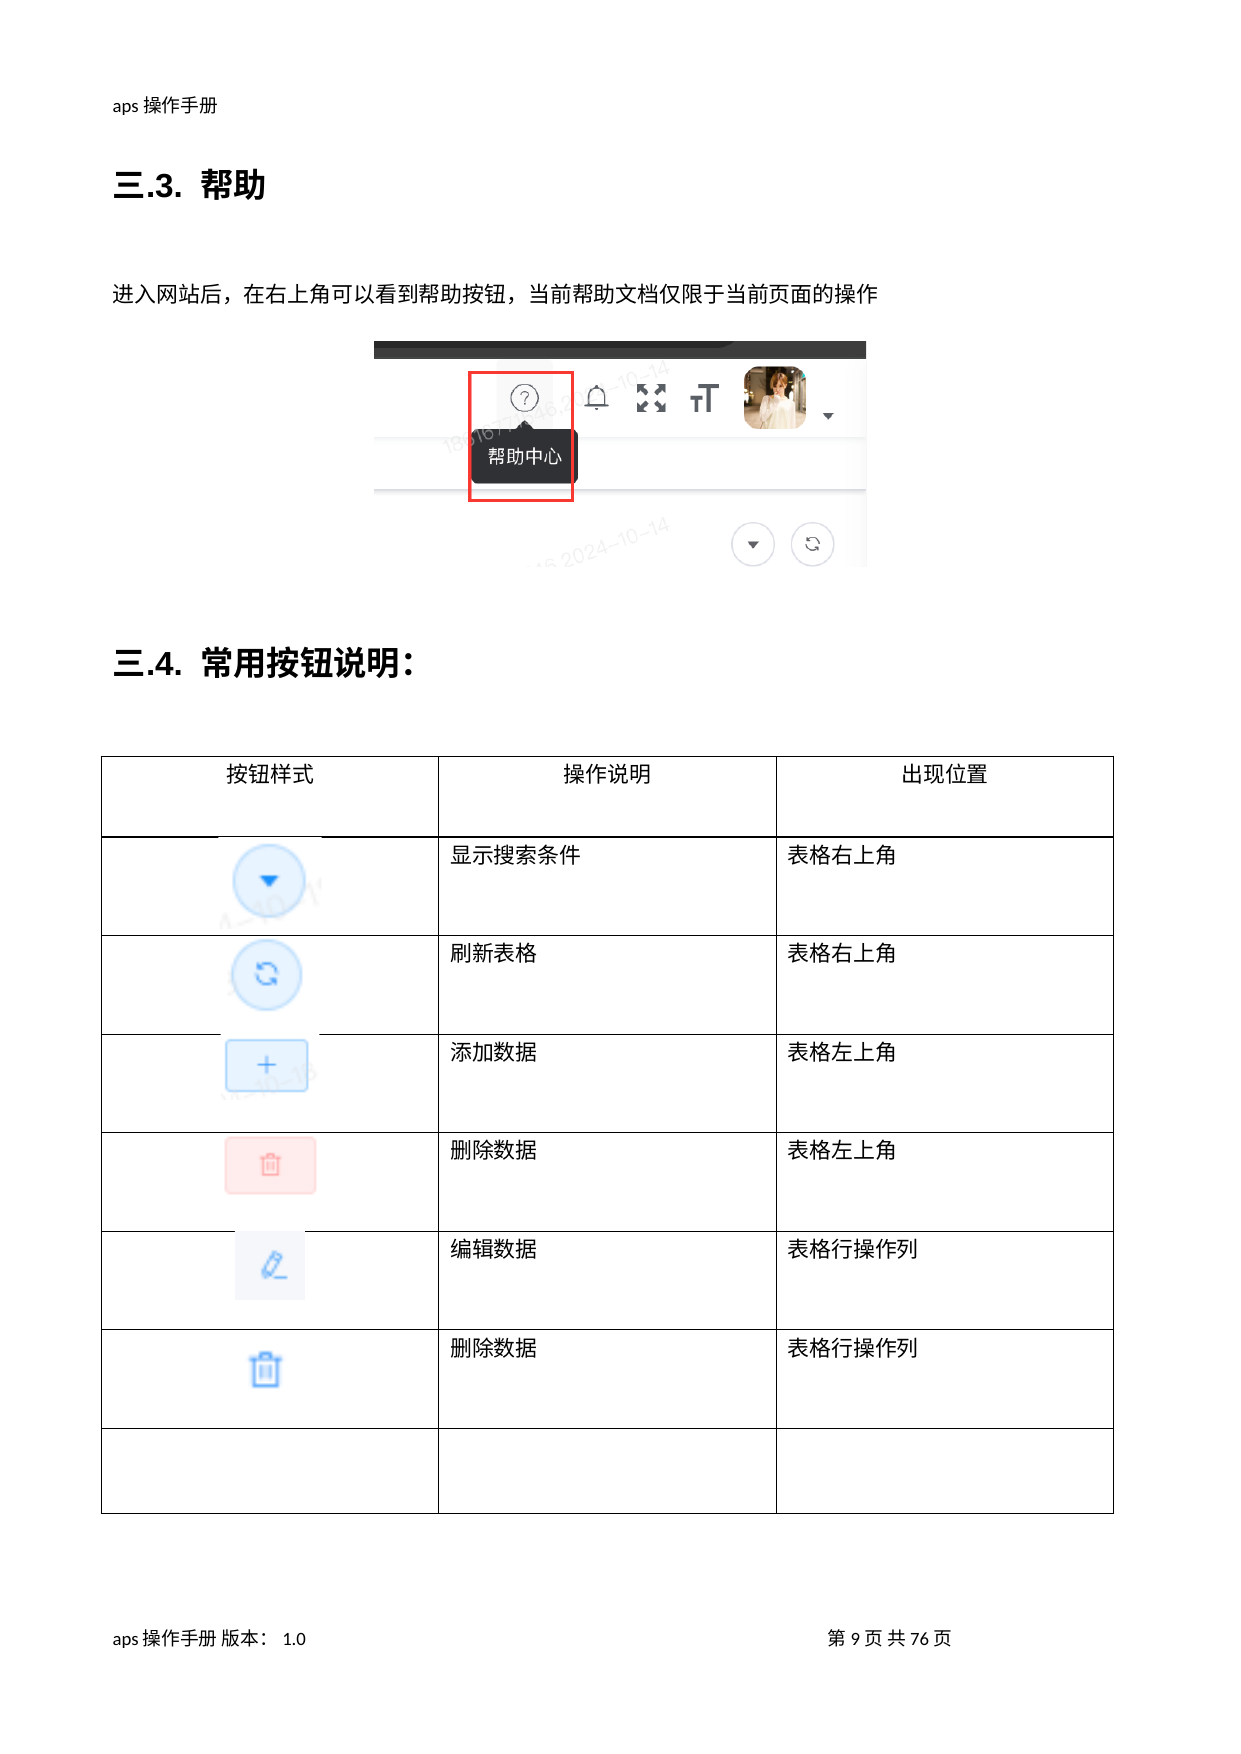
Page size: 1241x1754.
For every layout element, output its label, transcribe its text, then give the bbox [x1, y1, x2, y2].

table_cell [102, 838, 438, 935]
table_cell [102, 1035, 438, 1132]
table_cell [102, 1133, 438, 1231]
picture [231, 1330, 309, 1408]
table_header 操作说明 [439, 757, 776, 836]
table_cell [102, 1232, 438, 1329]
picture [217, 1133, 323, 1199]
table_cell 表格行操作列 [777, 1330, 1113, 1428]
table_cell [102, 1429, 438, 1513]
table_cell [439, 1429, 776, 1513]
table_cell 删除数据 [439, 1133, 776, 1231]
table_cell [777, 1429, 1113, 1513]
table_cell 表格右上角 [777, 936, 1113, 1033]
table_header 按钮样式 [102, 757, 438, 836]
table_cell 显示搜索条件 [439, 838, 776, 935]
table_cell 表格左上角 [777, 1035, 1113, 1132]
table_cell 表格行操作列 [777, 1232, 1113, 1329]
table_cell 表格右上角 [777, 838, 1113, 935]
table_cell [102, 936, 438, 1033]
picture [218, 837, 322, 929]
table_cell 编辑数据 [439, 1232, 776, 1329]
table_header 出现位置 [777, 757, 1113, 836]
text 进入网站后，在右上角可以看到帮助按钮，当前帮助文档仅限于当前页面的操作 [112, 277, 1128, 309]
picture [374, 341, 867, 567]
table_cell [102, 1330, 438, 1428]
table_cell 刷新表格 [439, 936, 776, 1033]
table_cell 表格左上角 [777, 1133, 1113, 1231]
subtitle 常用按钮说明： [112, 629, 1128, 694]
picture [220, 1034, 320, 1100]
picture [227, 936, 313, 1014]
subtitle 帮助 [112, 150, 1128, 215]
table_cell 添加数据 [439, 1035, 776, 1132]
picture [234, 1231, 305, 1300]
table_cell 删除数据 [439, 1330, 776, 1428]
